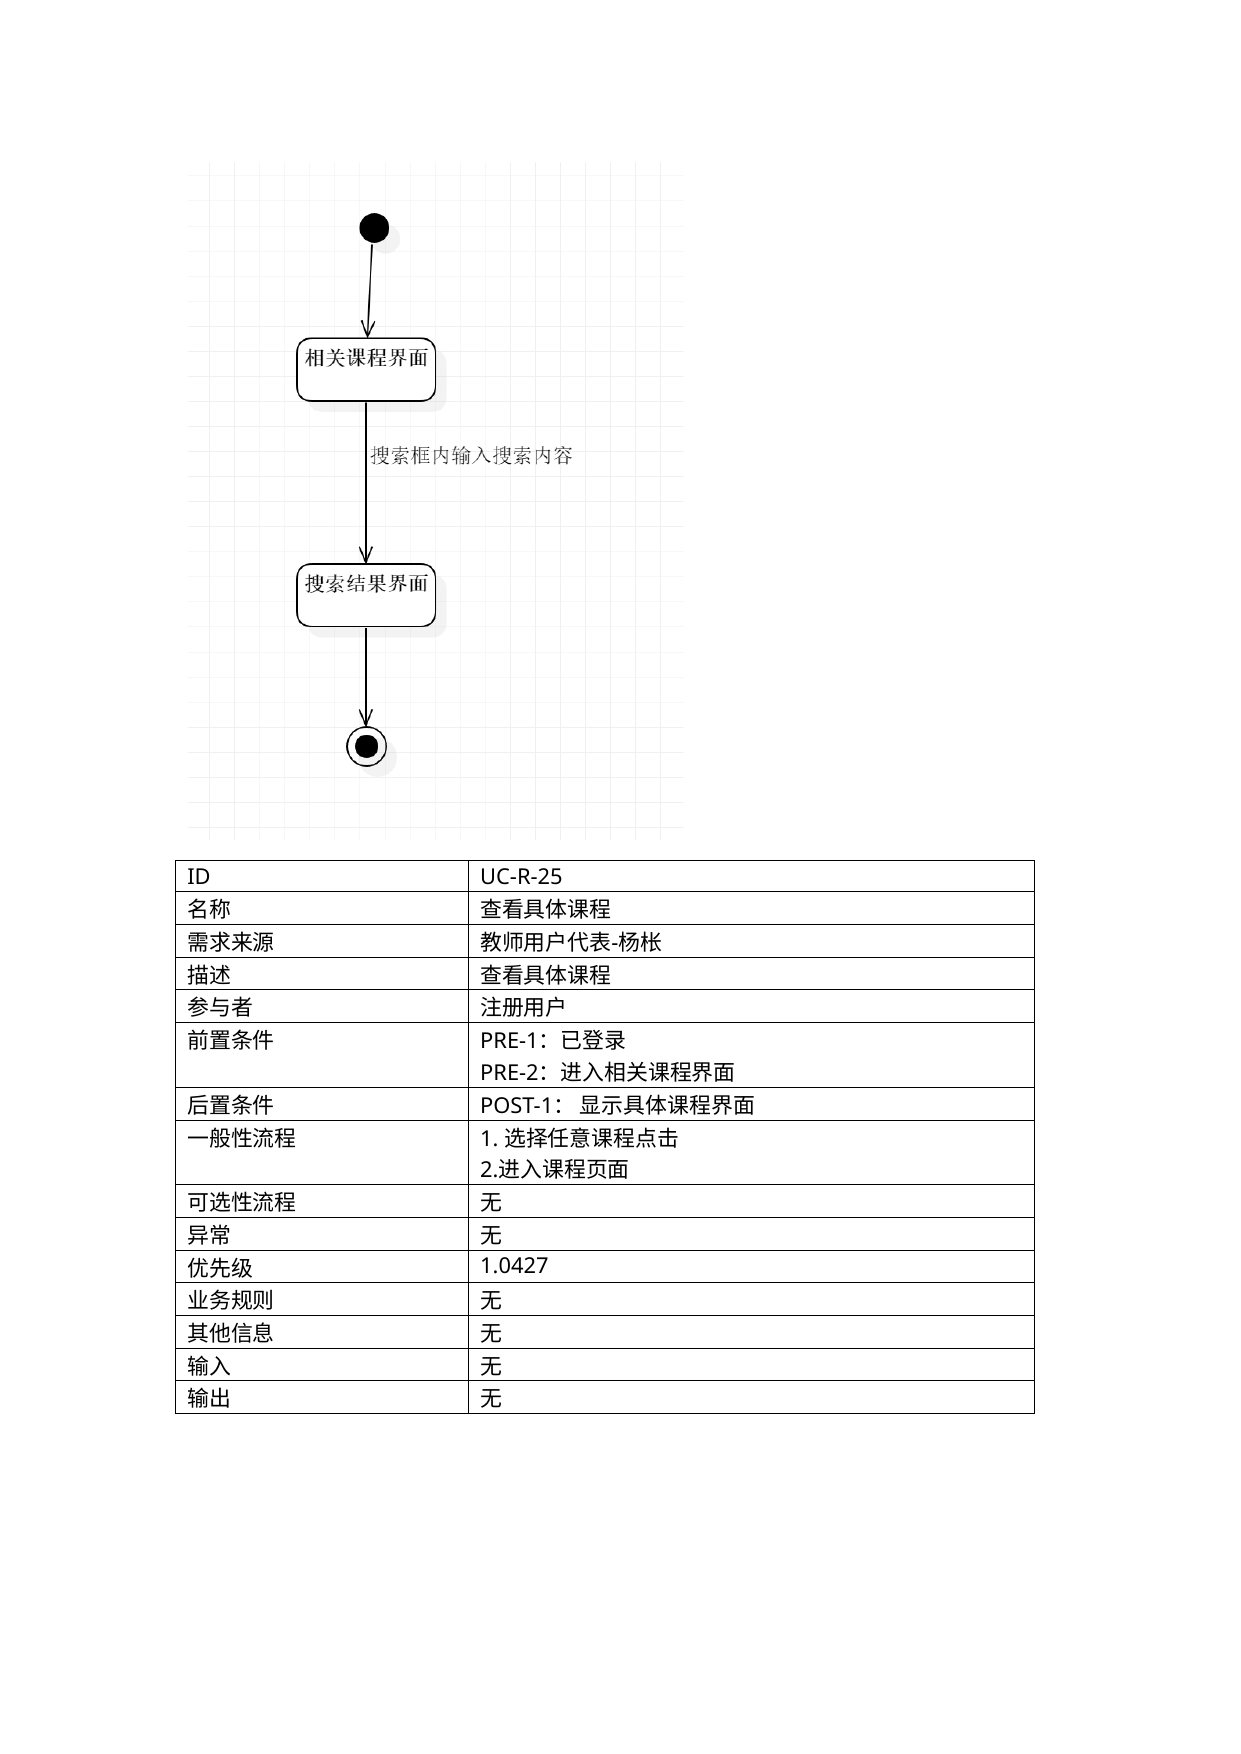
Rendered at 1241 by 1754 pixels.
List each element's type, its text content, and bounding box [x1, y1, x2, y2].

table_cell 无 [469, 1349, 1034, 1380]
table_cell 查看具体课程 [469, 892, 1034, 924]
table_cell 教师用户代表-杨枨 [469, 925, 1034, 957]
table_cell PRE-1：已登录 PRE-2：进入相关课程界面 [469, 1023, 1034, 1087]
table_cell 无 [469, 1381, 1034, 1413]
table_cell POST-1： 显示具体课程界面 [469, 1088, 1034, 1119]
table_cell 查看具体课程 [469, 958, 1034, 989]
table_cell 业务规则 [176, 1283, 468, 1315]
table_cell 一般性流程 [176, 1121, 468, 1184]
table_cell 参与者 [176, 990, 468, 1022]
table_cell 名称 [176, 892, 468, 924]
table_cell 优先级 [176, 1251, 468, 1282]
table_cell 后置条件 [176, 1088, 468, 1119]
table_cell 异常 [176, 1218, 468, 1249]
table_cell 1. 选择任意课程点击 2.进入课程页面 [469, 1121, 1034, 1184]
table_header ID [176, 861, 468, 891]
picture [187, 162, 684, 840]
table_cell 输出 [176, 1381, 468, 1413]
table_cell 描述 [176, 958, 468, 989]
table_header UC-R-25 [469, 861, 1034, 891]
table_cell 无 [469, 1218, 1034, 1249]
table_cell 无 [469, 1316, 1034, 1348]
table_cell 无 [469, 1283, 1034, 1315]
table_cell 1.0427 [469, 1251, 1034, 1282]
table_cell 输入 [176, 1349, 468, 1380]
table_cell 注册用户 [469, 990, 1034, 1022]
table_cell 无 [469, 1185, 1034, 1217]
table_cell 前置条件 [176, 1023, 468, 1087]
table_cell 可选性流程 [176, 1185, 468, 1217]
table_cell 需求来源 [176, 925, 468, 957]
table_cell 其他信息 [176, 1316, 468, 1348]
